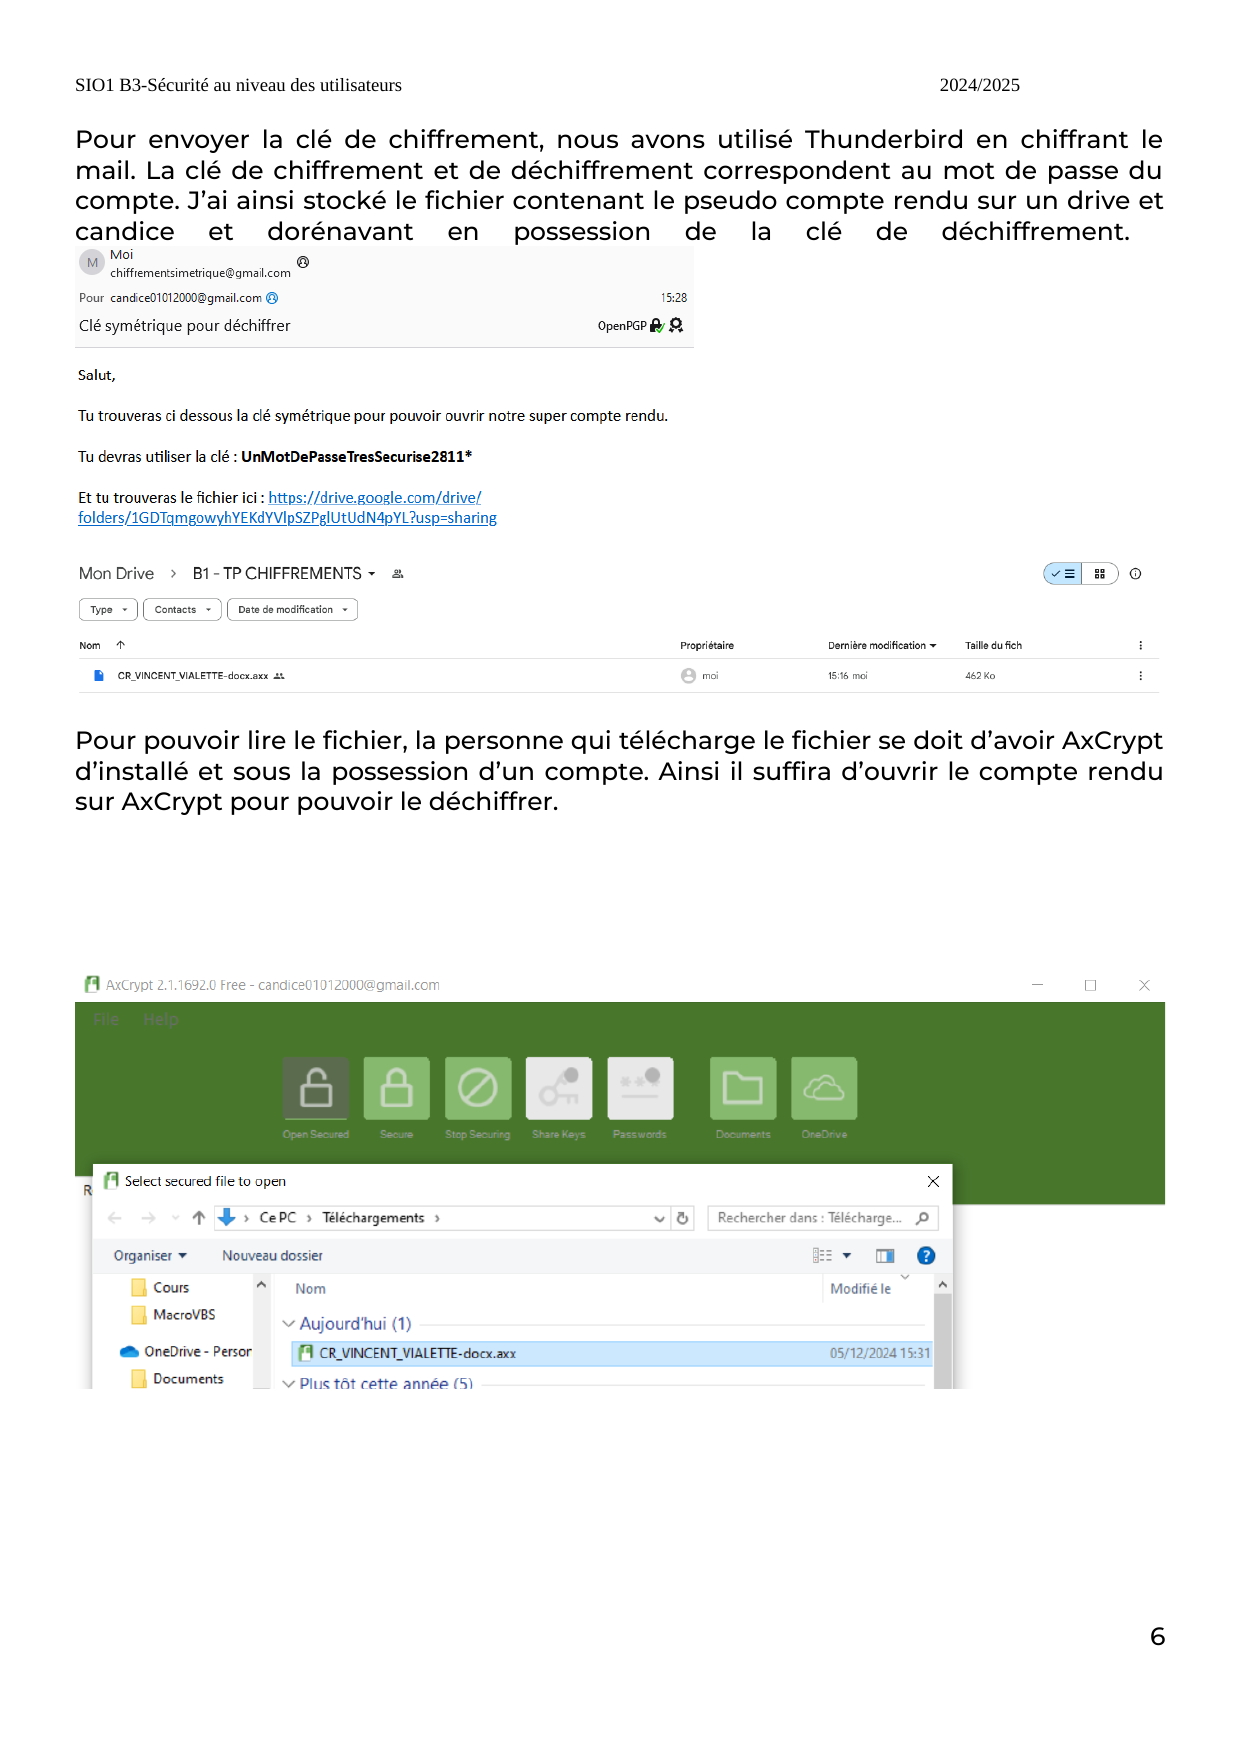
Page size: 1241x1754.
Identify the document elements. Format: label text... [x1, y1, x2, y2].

picture [75, 246, 694, 534]
picture [75, 970, 1166, 1389]
text Pour pouvoir lire le fichier, la personne qui télécharge le fichier se doit d’avoir AxCrypt d’installé et sous la possession d’un compte. Ainsi il suffira d’ouvrir le compte rendu sur AxCrypt pour pouvoir le déchiffrer. [75, 725, 1165, 817]
picture [75, 558, 1166, 701]
